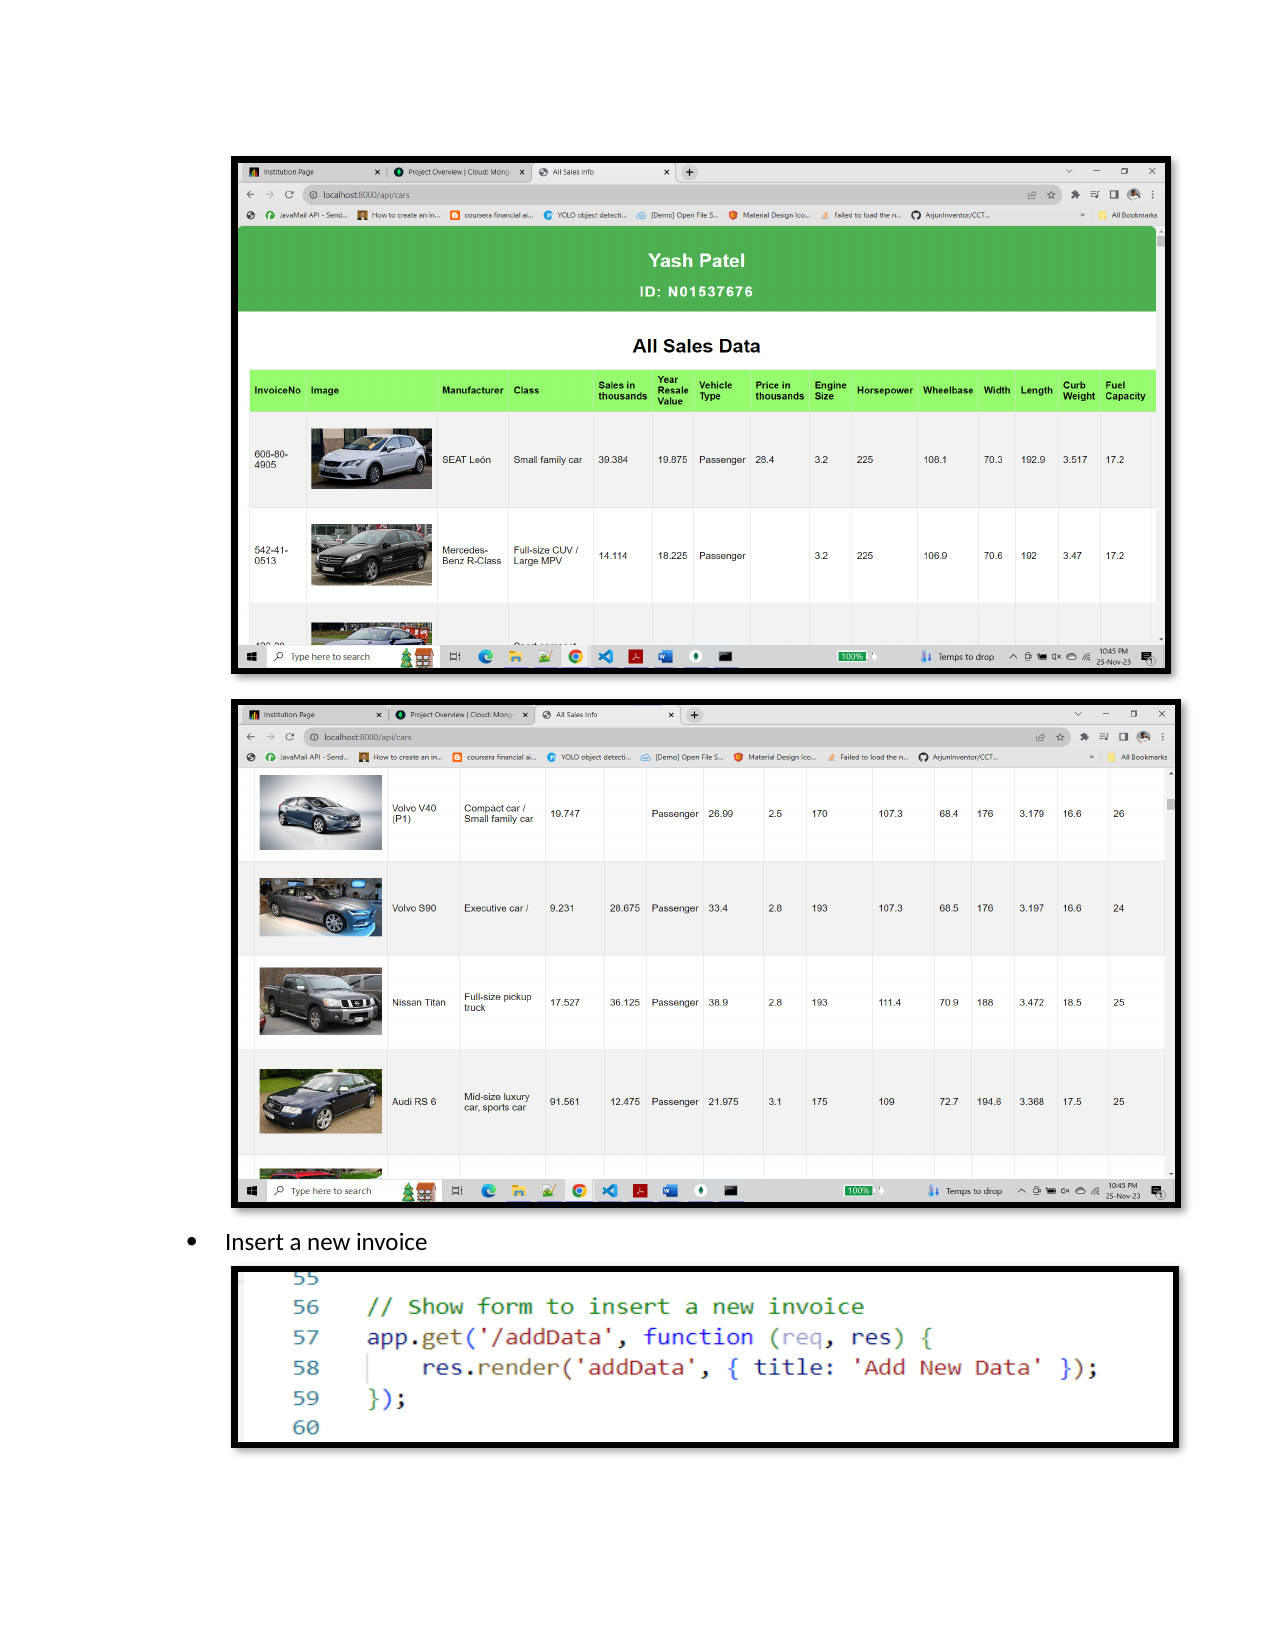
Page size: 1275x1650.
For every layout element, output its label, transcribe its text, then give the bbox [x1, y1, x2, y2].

picture [238, 705, 1175, 1202]
picture [238, 163, 1165, 668]
list Insert a new invoice [187, 1226, 1125, 1257]
picture [238, 1272, 1173, 1442]
